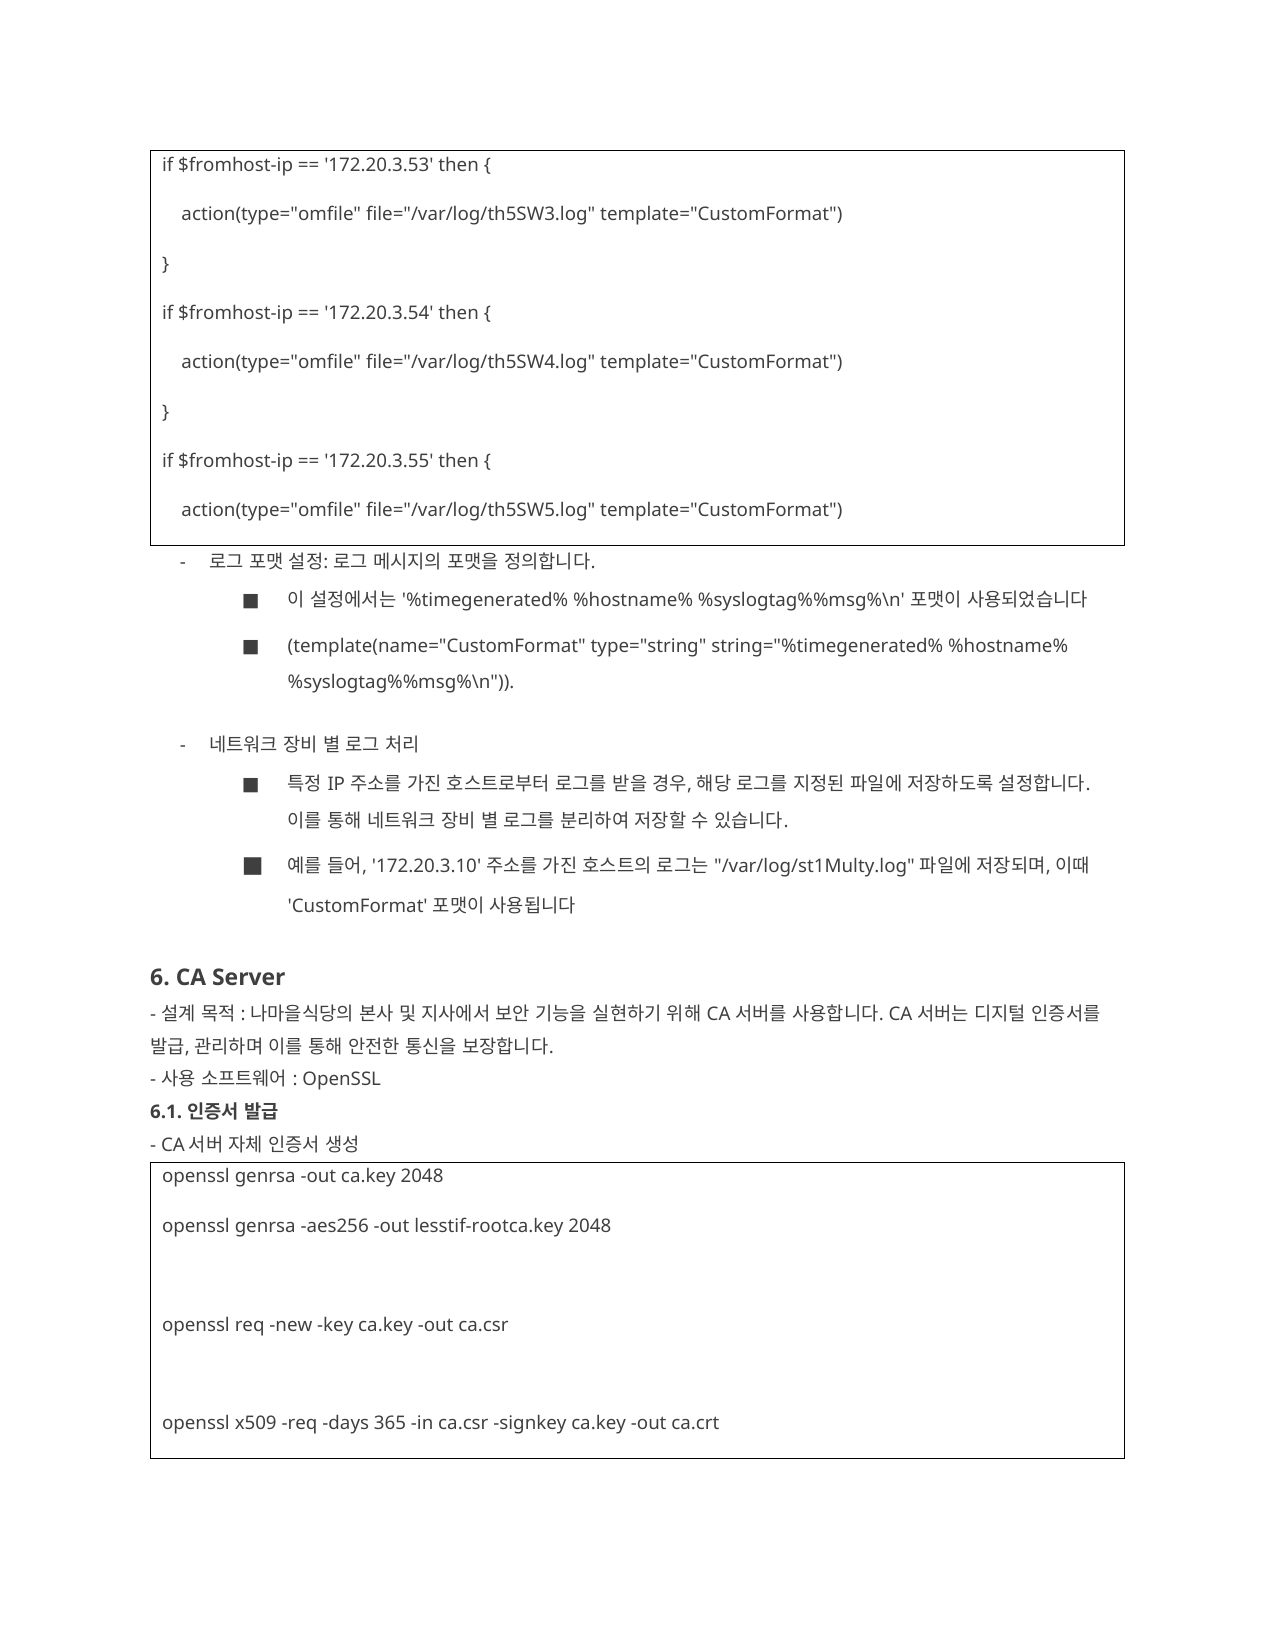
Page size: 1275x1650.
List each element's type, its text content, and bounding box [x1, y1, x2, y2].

text 6.1. 인증서 발급 [150, 1097, 1125, 1124]
text 6. CA Server [150, 961, 1125, 992]
list 특정 IP 주소를 가진 호스트로부터 로그를 받을 경우, 해당 로그를 지정된 파일에 저장하도록 설정합니다. 이를 통해 네트워크 장비 별 로그를 분리하여 저장할 수 있습니다. [242, 762, 1125, 833]
list 네트워크 장비 별 로그 처리 [179, 730, 1125, 757]
text - 설계 목적 : 나마을식당의 본사 및 지사에서 보안 기능을 실현하기 위해 CA 서버를 사용합니다. CA 서버는 디지털 인증서를 발급, 관리하며 이를 통해 안전한 통신을 보장합니다. [150, 999, 1125, 1058]
list 예를 들어, '172.20.3.10' 주소를 가진 호스트의 로그는 "/var/log/st1Multy.log" 파일에 저장되며, 이때 'CustomFormat' 포맷이 사용됩니다 [242, 839, 1125, 918]
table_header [151, 1163, 1124, 1458]
text - CA서버 자체 인증서 생성 [150, 1129, 1125, 1156]
list 로그 포맷 설정: 로그 메시지의 포맷을 정의합니다. [179, 546, 1125, 573]
text - 사용 소프트웨어 : OpenSSL [150, 1064, 1125, 1091]
list (template(name="CustomFormat" type="string" string="%timegenerated% %hostname% %syslogtag%%msg%\n")). [242, 625, 1125, 694]
list 이 설정에서는 '%timegenerated% %hostname% %syslogtag%%msg%\n' 포맷이 사용되었습니다 [242, 579, 1125, 617]
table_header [151, 151, 1124, 545]
